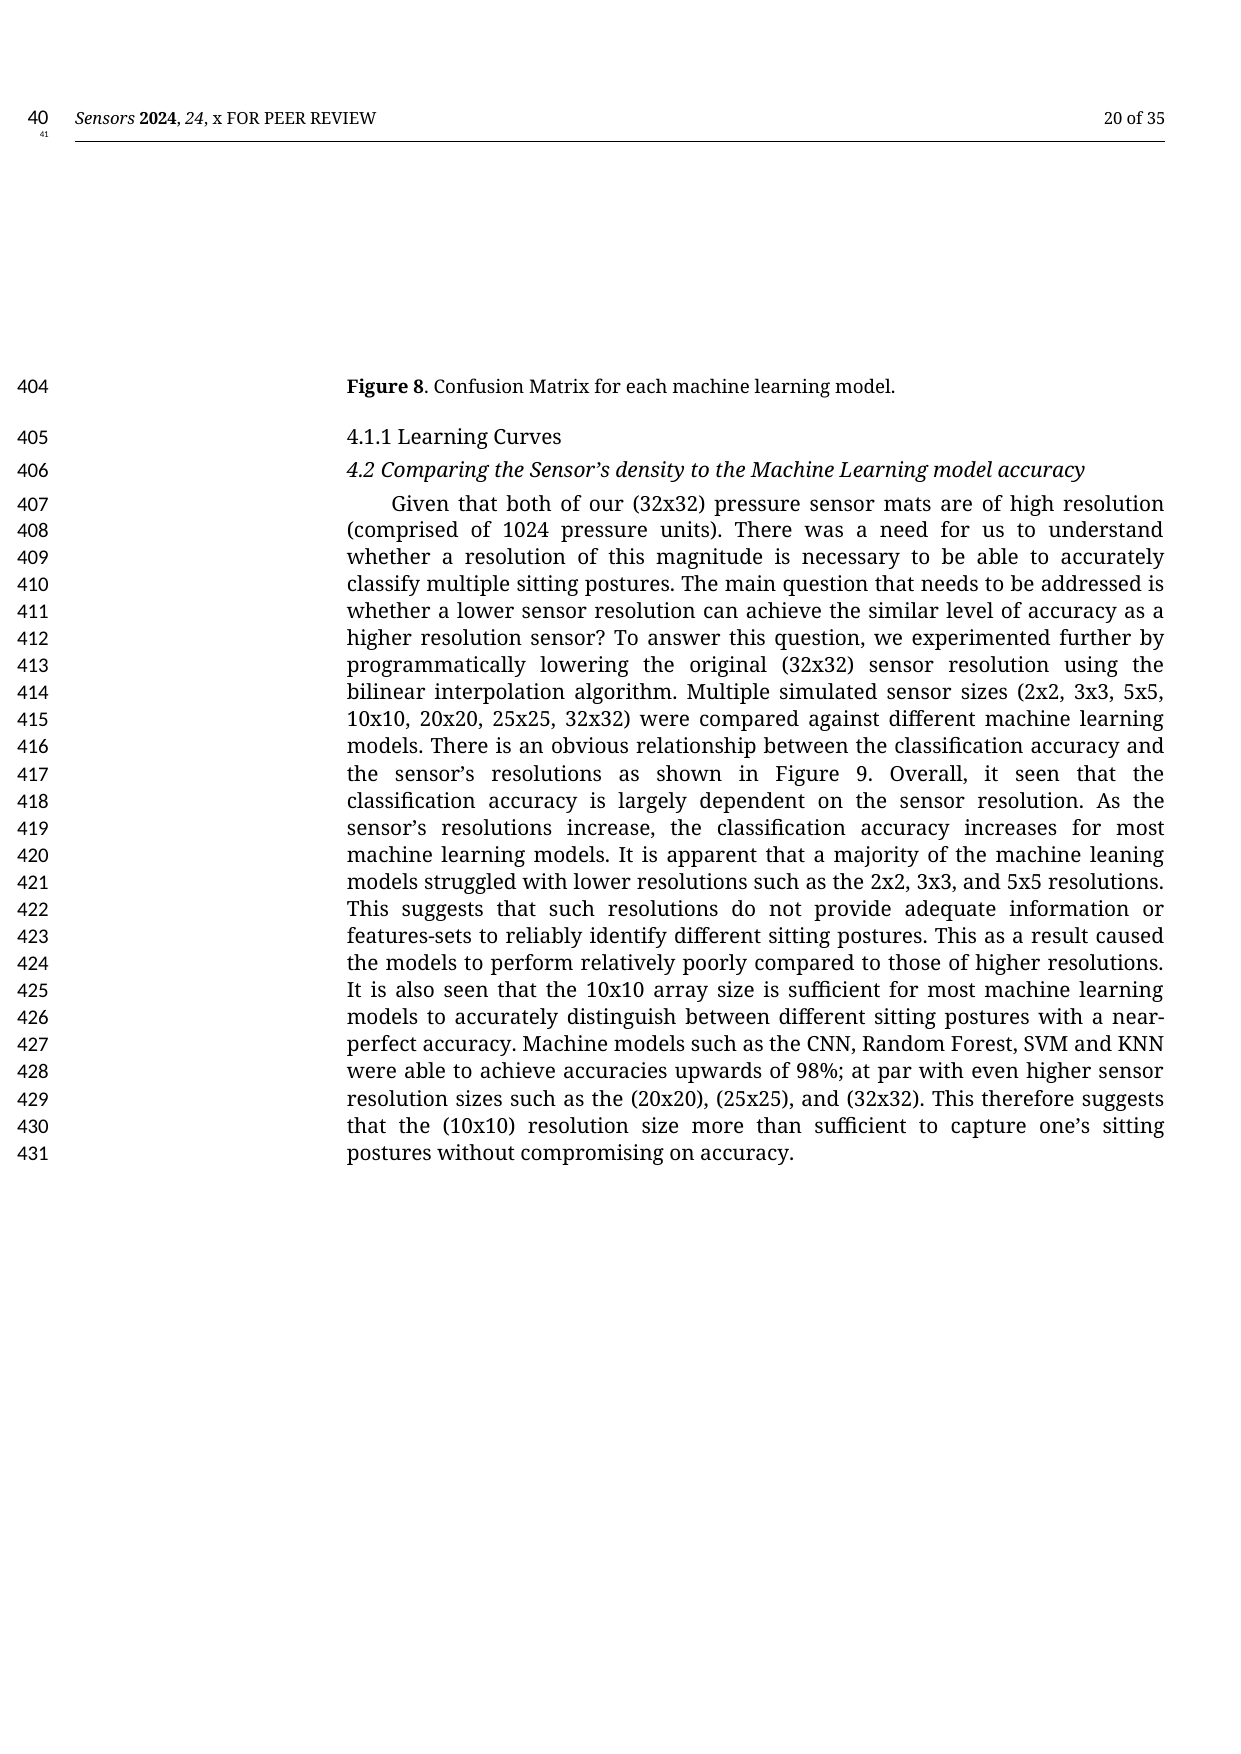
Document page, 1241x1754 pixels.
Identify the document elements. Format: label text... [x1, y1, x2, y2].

text Figure 8. Confusion Matrix for each machine learning model. [347, 374, 1165, 398]
subtitle 4.1.1 Learning Curves [347, 423, 1165, 450]
text Given that both of our (32x32) pressure sensor mats are of high resolution (comprised of 1024 pressure units). There was a need for us to understand whether a resolution of this magnitude is necessary to be able to accurately classify multiple sitting postures. The main question that needs to be addressed is whether a lower sensor resolution can achieve the similar level of accuracy as a higher resolution sensor? To answer this question, we experimented further by programmatically lowering the original (32x32) sensor resolution using the bilinear interpolation algorithm. Multiple simulated sensor sizes (2x2, 3x3, 5x5, 10x10, 20x20, 25x25, 32x32) were compared against different machine learning models. There is an obvious relationship between the classification accuracy and the sensor’s resolutions as shown in Figure 9. Overall, it seen that the classification accuracy is largely dependent on the sensor resolution. As the sensor’s resolutions increase, the classification accuracy increases for most machine learning models. It is apparent that a majority of the machine leaning models struggled with lower resolutions such as the 2x2, 3x3, and 5x5 resolutions. This suggests that such resolutions do not provide adequate information or features-sets to reliably identify different sitting postures. This as a result caused the models to perform relatively poorly compared to those of higher resolutions. It is also seen that the 10x10 array size is sufficient for most machine learning models to accurately distinguish between different sitting postures with a near-perfect accuracy. Machine models such as the CNN, Random Forest, SVM and KNN were able to achieve accuracies upwards of 98%; at par with even higher sensor resolution sizes such as the (20x20), (25x25), and (32x32). This therefore suggests that the (10x10) resolution size more than sufficient to capture one’s sitting postures without compromising on accuracy. [347, 489, 1165, 1166]
subtitle 4.2 Comparing the Sensor’s density to the Machine Learning model accuracy [347, 456, 1165, 483]
